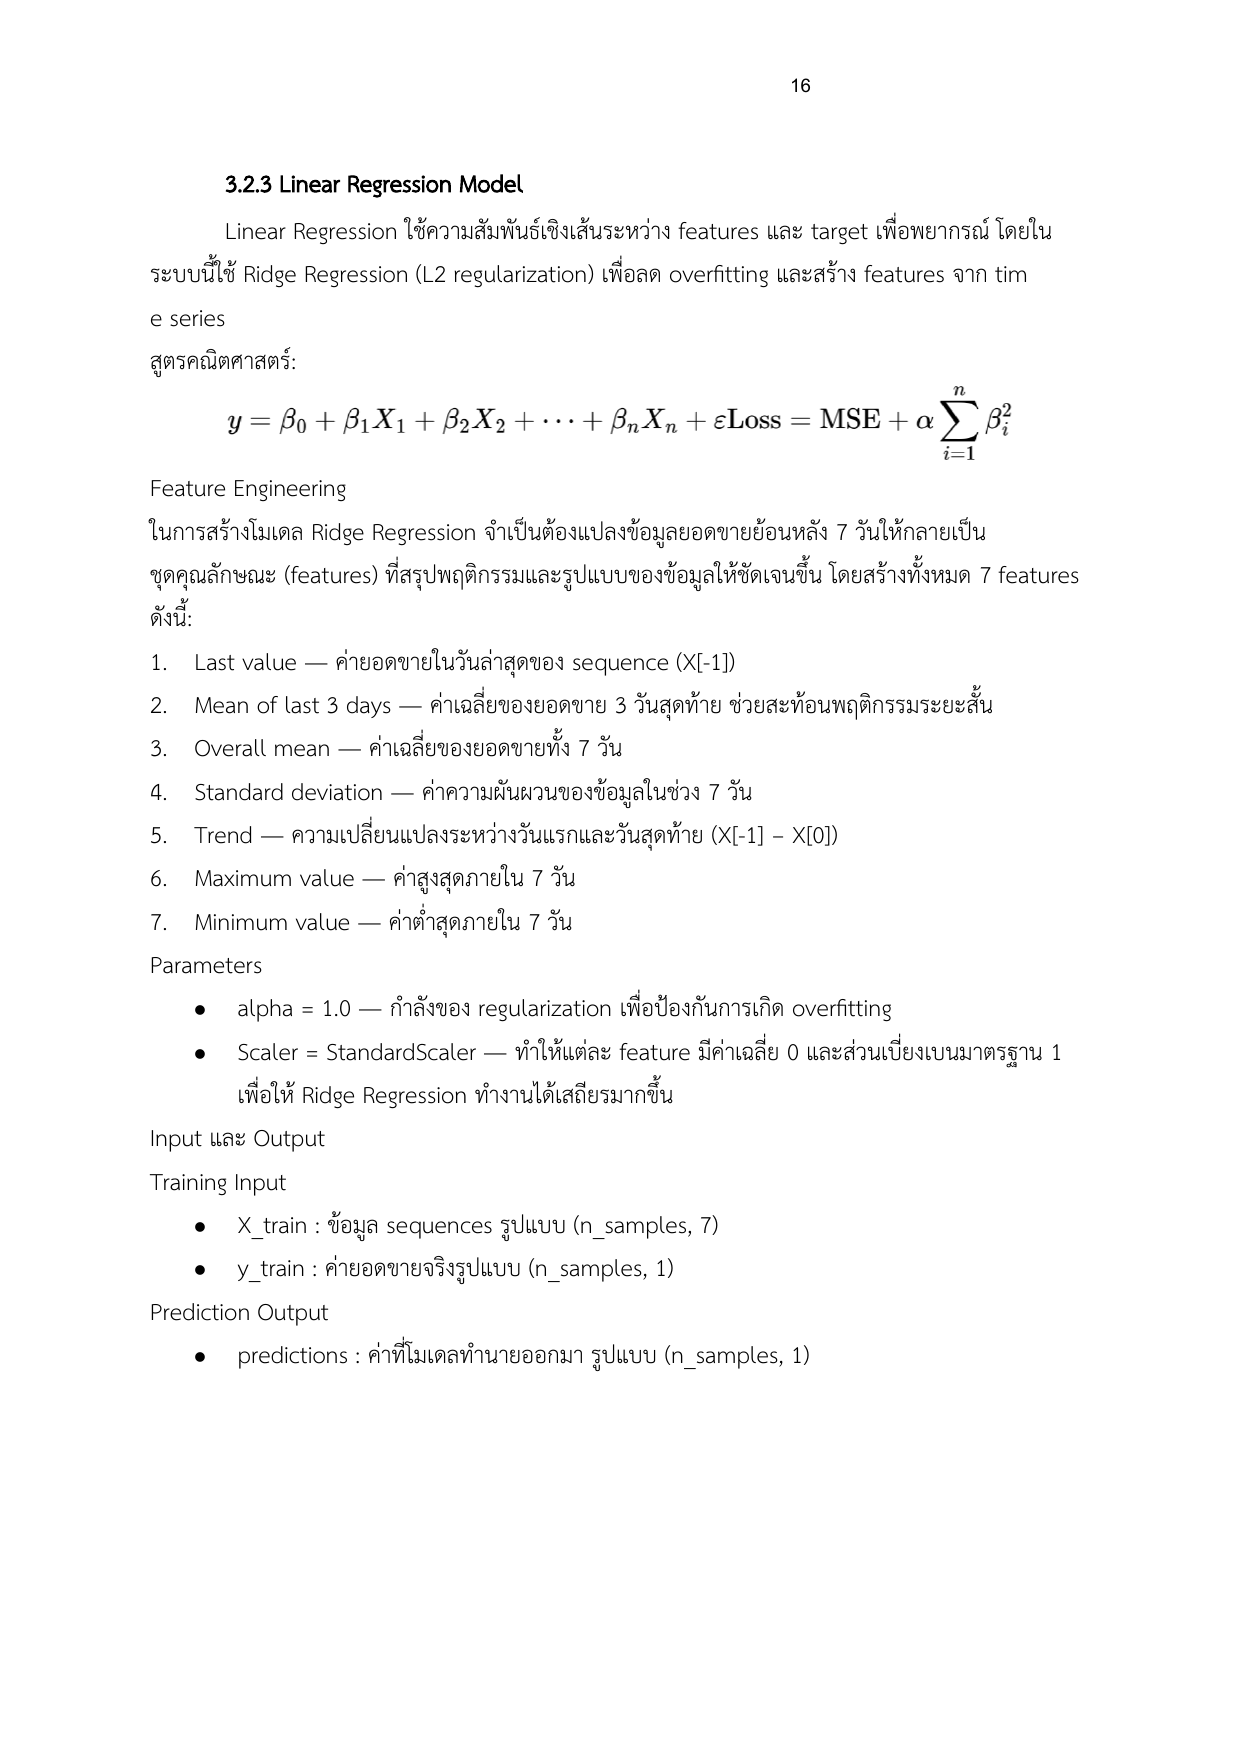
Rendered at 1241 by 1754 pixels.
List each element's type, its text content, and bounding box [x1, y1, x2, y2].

list X_train : ข้อมูล sequences รูปแบบ (n_samples, 7) [194, 1204, 1090, 1242]
list Mean of last 3 days — ค่าเฉลี่ยของยอดขาย 3 วันสุดท้าย ช่วยสะท้อนพฤติกรรมระยะสั้น [150, 684, 1090, 722]
list Last value — ค่ายอดขายในวันล่าสุดของ sequence (X[-1]) [150, 641, 1090, 678]
text สูตรคณิตศาสตร์: [150, 340, 1090, 378]
list predictions : ค่าที่โมเดลทำนายออกมา รูปแบบ (n_samples, 1) [194, 1334, 1090, 1372]
list y_train : ค่ายอดขายจริงรูปแบบ (n_samples, 1) [194, 1247, 1090, 1285]
text Linear Regression ใช้ความสัมพันธ์เชิงเส้นระหว่าง features และ target เพื่อพยากรณ์ โดยในระบบนี้ใช้ Ridge Regression (L2 regularization) เพื่อลด overfitting และสร้าง features จาก time series [150, 210, 1090, 334]
text Prediction Output [150, 1291, 1090, 1328]
list Minimum value — ค่าต่ำสุดภายใน 7 วัน [150, 901, 1090, 938]
list alpha = 1.0 — กำลังของ regularization เพื่อป้องกันการเกิด overfitting [194, 987, 1090, 1025]
text ในการสร้างโมเดล Ridge Regression จำเป็นต้องแปลงข้อมูลยอดขายย้อนหลัง 7 วันให้กลายเป็น ชุดคุณลักษณะ (features) ที่สรุปพฤติกรรมและรูปแบบของข้อมูลให้ชัดเจนขึ้น โดยสร้างทั้งหมด 7 features ดังนี้: [150, 511, 1090, 635]
subtitle 3.2.3 Linear Regression Model [150, 162, 1090, 200]
text Parameters [150, 944, 1090, 982]
list Trend — ความเปลี่ยนแปลงระหว่างวันแรกและวันสุดท้าย (X[-1] − X[0]) [150, 814, 1090, 852]
list Standard deviation — ค่าความผันผวนของข้อมูลในช่วง 7 วัน [150, 771, 1090, 808]
text Training Input [150, 1161, 1090, 1198]
list Maximum value — ค่าสูงสุดภายใน 7 วัน [150, 857, 1090, 895]
text Feature Engineering [150, 467, 1090, 505]
list Overall mean — ค่าเฉลี่ยของยอดขายทั้ง 7 วัน [150, 727, 1090, 765]
picture [227, 383, 1013, 464]
list Scaler = StandardScaler — ทำให้แต่ละ feature มีค่าเฉลี่ย 0 และส่วนเบี่ยงเบนมาตรฐาน 1 เพื่อให้ Ridge Regression ทำงานได้เสถียรมากขึ้น [194, 1031, 1090, 1112]
text Input และ Output [150, 1117, 1090, 1155]
